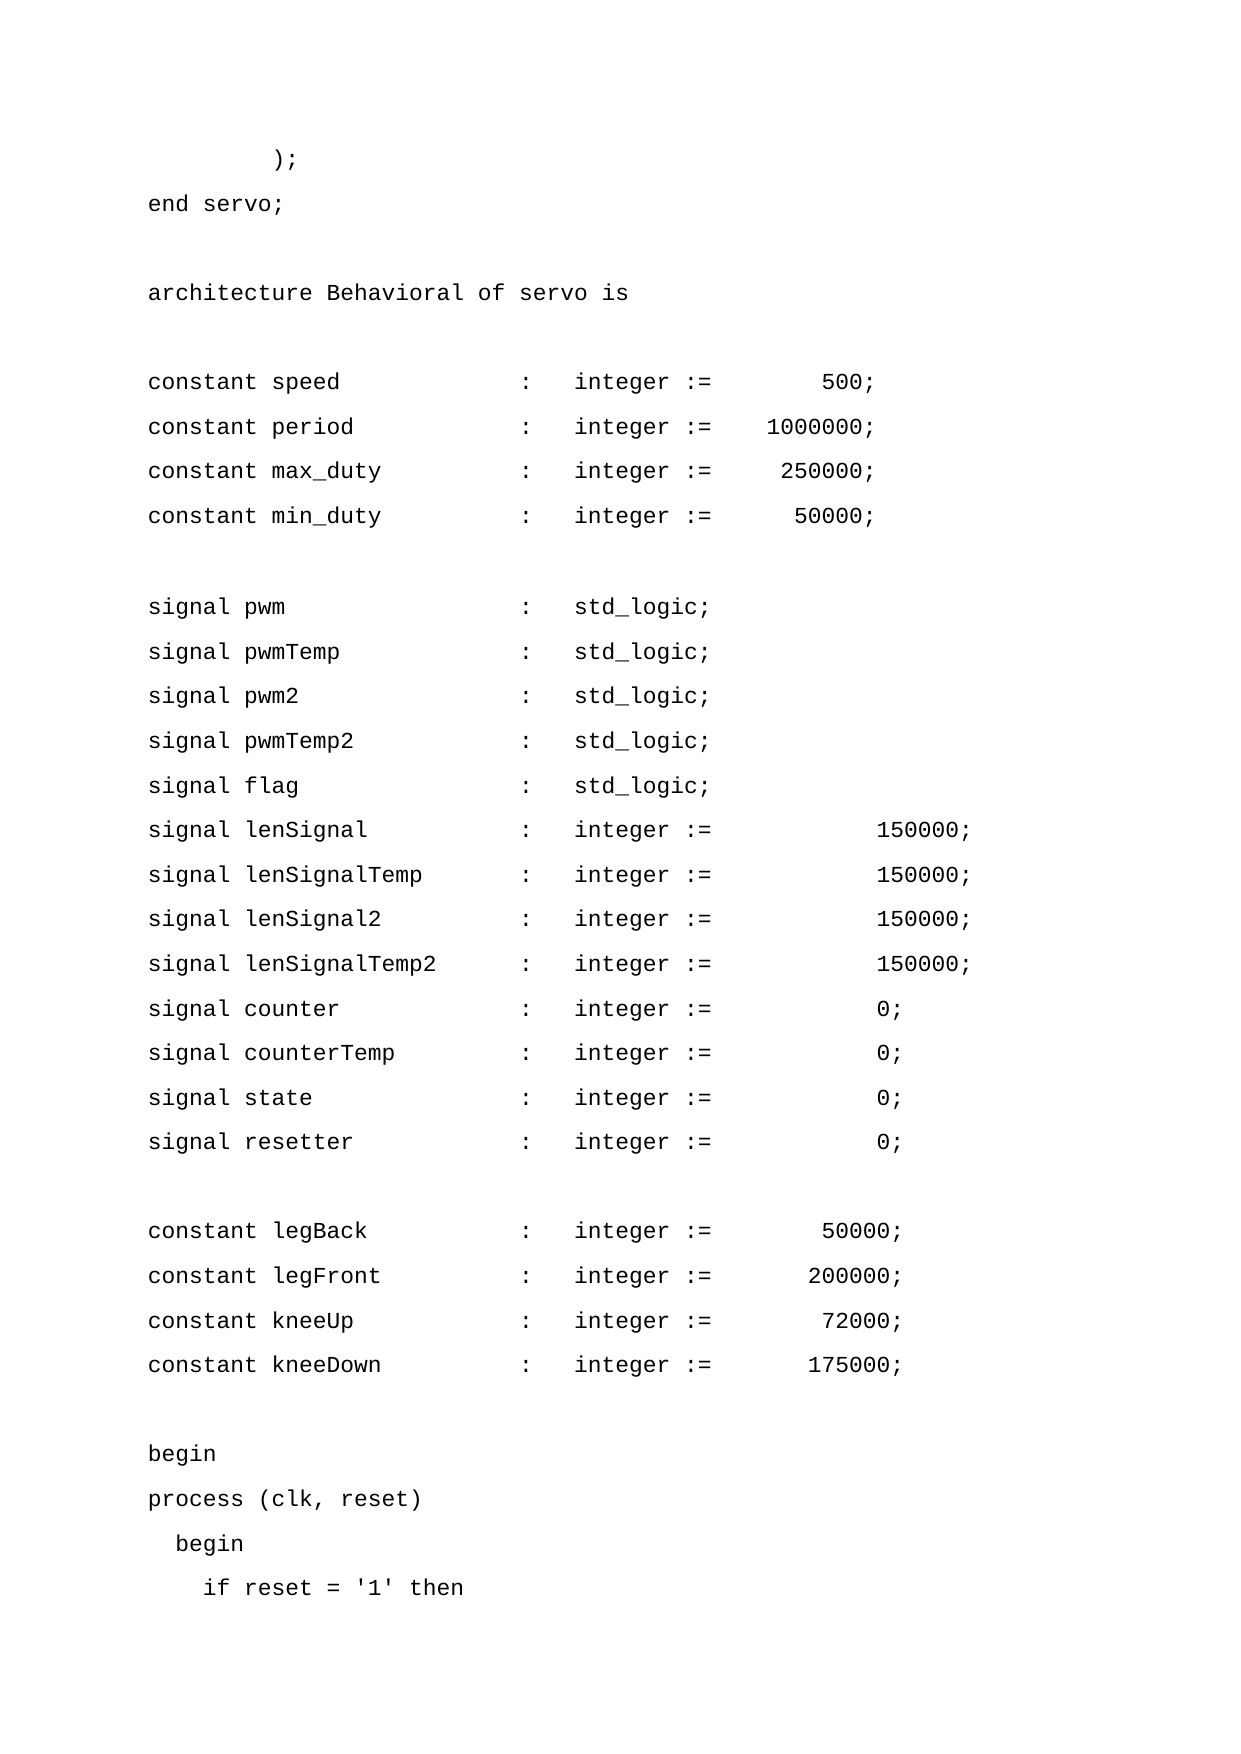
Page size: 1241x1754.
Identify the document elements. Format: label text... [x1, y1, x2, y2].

text constant min_duty : integer := 50000; [148, 504, 1093, 530]
text constant kneeDown : integer := 175000; [148, 1354, 1093, 1379]
text constant legBack : integer := 50000; [148, 1220, 1093, 1246]
text signal flag : std_logic; [148, 774, 1093, 800]
text constant legFront : integer := 200000; [148, 1264, 1093, 1290]
text signal lenSignalTemp2 : integer := 150000; [148, 952, 1093, 978]
text signal lenSignalTemp : integer := 150000; [148, 863, 1093, 889]
text signal counter : integer := 0; [148, 997, 1093, 1023]
text begin [148, 1443, 1093, 1469]
text signal lenSignal : integer := 150000; [148, 819, 1093, 844]
text constant max_duty : integer := 250000; [148, 460, 1093, 486]
text constant period : integer := 1000000; [148, 415, 1093, 441]
text if reset = '1' then [148, 1577, 1093, 1602]
text end servo; [148, 192, 1093, 218]
text signal pwmTemp : std_logic; [148, 640, 1093, 666]
text signal counterTemp : integer := 0; [148, 1042, 1093, 1067]
text signal pwm2 : std_logic; [148, 685, 1093, 711]
text process (clk, reset) [148, 1487, 1093, 1513]
text constant speed : integer := 500; [148, 371, 1093, 396]
text signal resetter : integer := 0; [148, 1131, 1093, 1157]
text ); [148, 148, 1093, 173]
text signal lenSignal2 : integer := 150000; [148, 908, 1093, 934]
text signal pwmTemp2 : std_logic; [148, 729, 1093, 755]
text architecture Behavioral of servo is [148, 281, 1093, 307]
text signal state : integer := 0; [148, 1086, 1093, 1112]
text signal pwm : std_logic; [148, 596, 1093, 622]
text constant kneeUp : integer := 72000; [148, 1309, 1093, 1335]
text begin [148, 1532, 1093, 1558]
